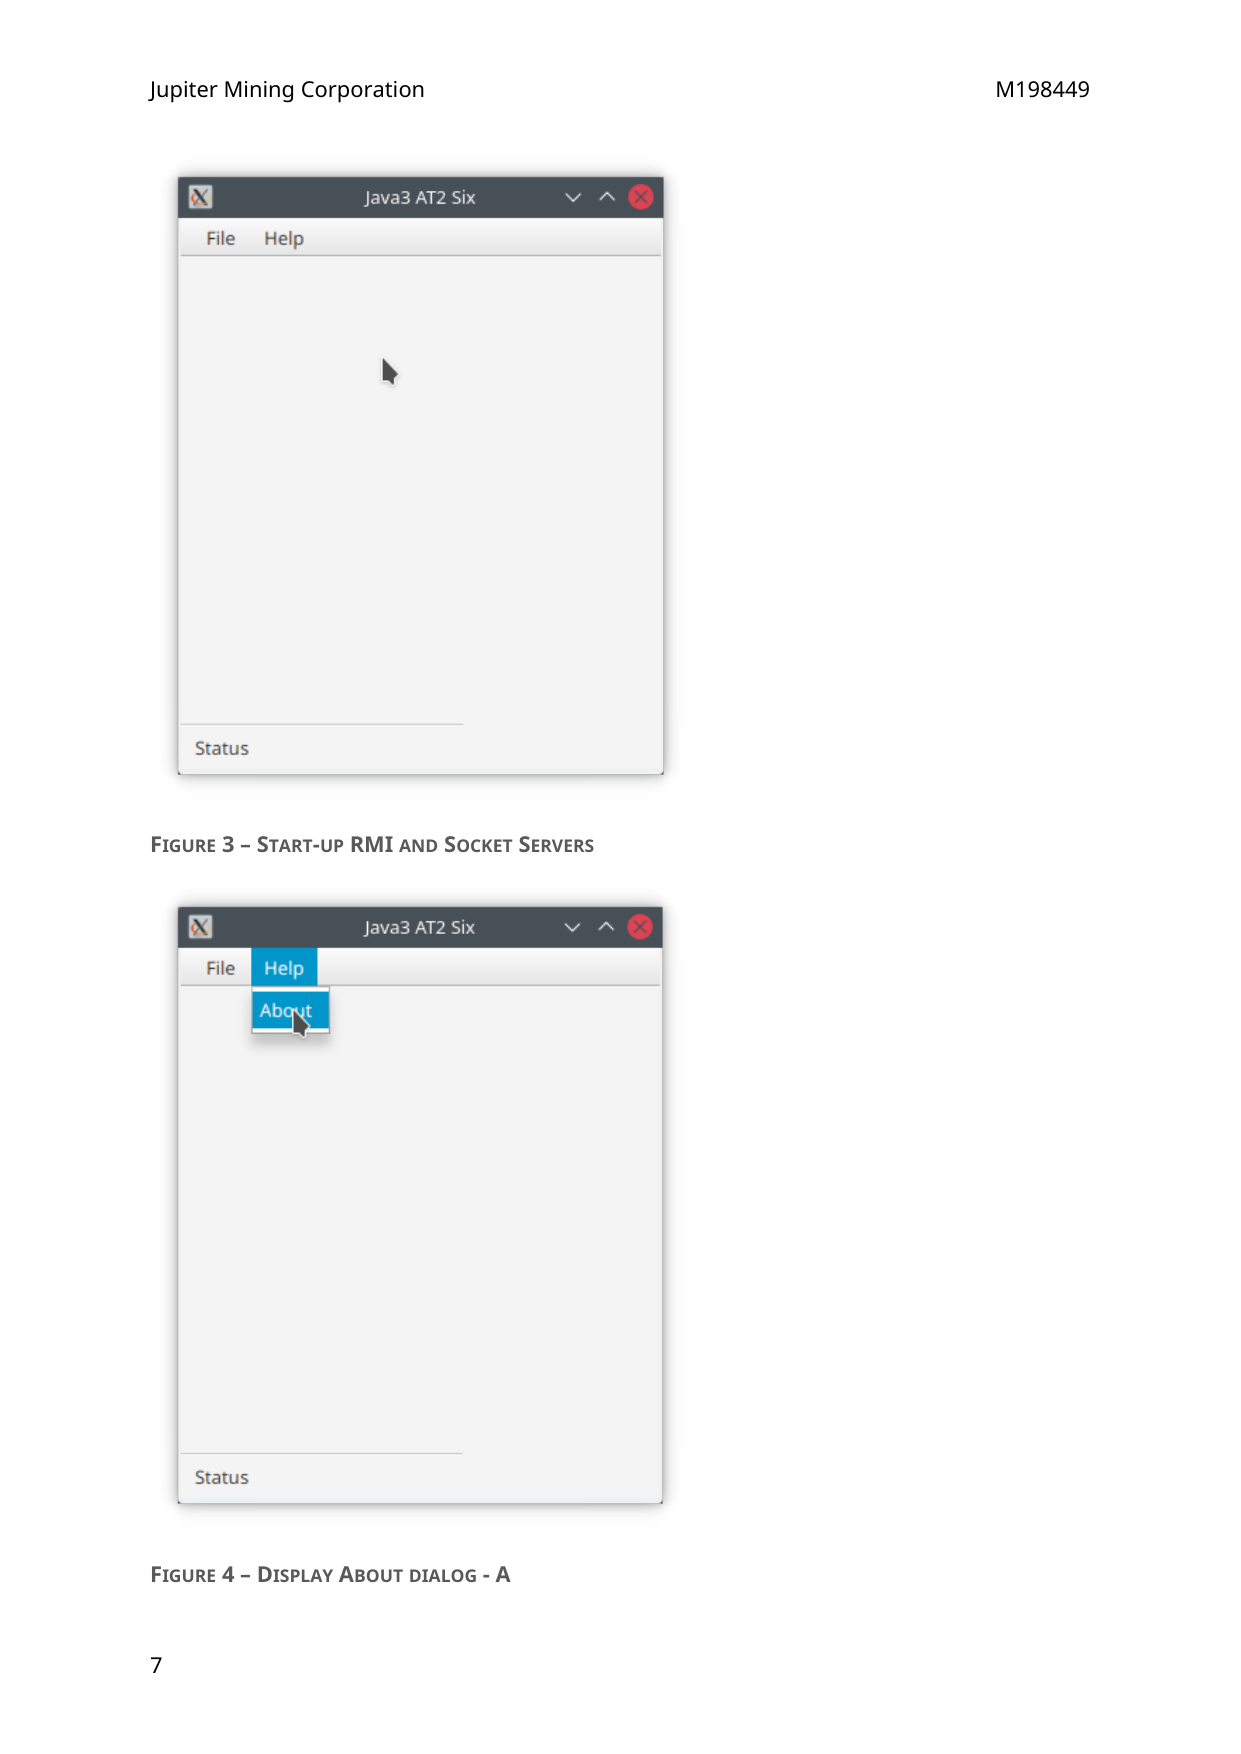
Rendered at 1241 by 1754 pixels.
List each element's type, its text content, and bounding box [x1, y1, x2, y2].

text Figure 4 – Display About dialog - A [150, 1559, 1090, 1588]
picture [150, 880, 691, 1532]
picture [150, 150, 692, 803]
text Figure 3 – Start-up RMI and Socket Servers [150, 829, 1090, 859]
